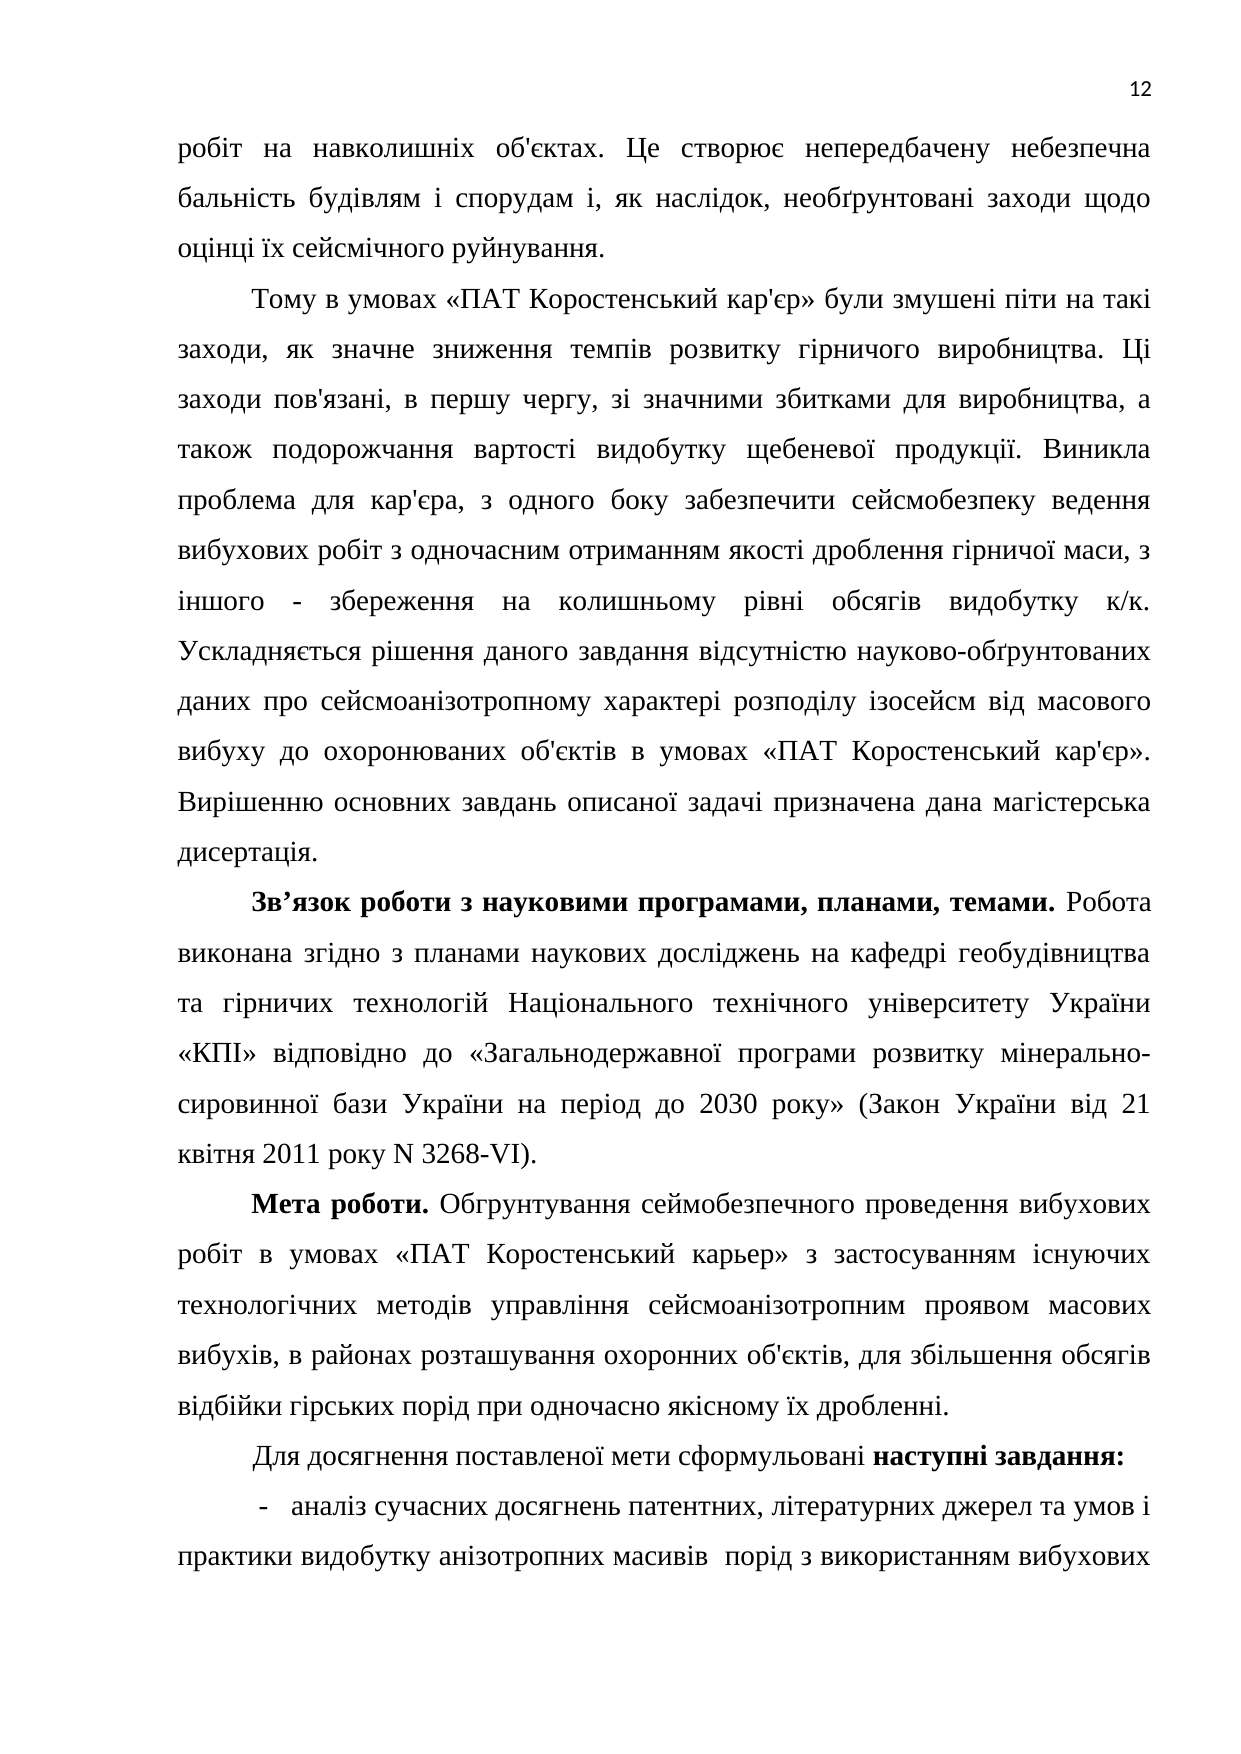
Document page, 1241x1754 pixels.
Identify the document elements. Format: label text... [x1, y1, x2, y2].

text Тому в умовах «ПАТ Коростенський кар'єр» були змушені піти на такі заходи, як значне зниження темпів розвитку гірничого виробництва. Ці заходи пов'язані, в першу чергу, зі значними збитками для виробництва, а також подорожчання вартості видобутку щебеневої продукції. Виникла проблема для кар'єра, з одного боку забезпечити сейсмобезпеку ведення вибухових робіт з одночасним отриманням якості дроблення гірничої маси, з іншого - збереження на колишньому рівні обсягів видобутку к/к. Ускладняється рішення даного завдання відсутністю науково-обґрунтованих даних про сейсмоанізотропному характері розподілу ізосейсм від масового вибуху до охоронюваних об'єктів в умовах «ПАТ Коростенський кар'єр». Вирішенню основних завдань описаної задачі призначена дана магістерська дисертація. [177, 281, 1152, 868]
text Зв’язок роботи з науковими програмами, планами, темами. Робота виконана згідно з планами наукових досліджень на кафедрі геобудівництва та гірничих технологій Національного технічного університету України «КПІ» відповідно до «Загальнодержавної програми розвитку мінерально-сировинної бази України на період до 2030 року» (Закон України від 21 квітня 2011 року N 3268-VI). [177, 884, 1152, 1169]
text Для досягнення поставленої мети сформульовані наступні завдання: [177, 1438, 1152, 1471]
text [177, 1488, 1152, 1572]
text Мета роботи. Обгрунтування сеймобезпечного проведення вибухових робіт в умовах «ПАТ Коростенський карьер» з застосуванням існуючих технологічних методів управління сейсмоанізотропним проявом масових вибухів, в районах розташування охоронних об'єктів, для збільшення обсягів відбійки гірських порід при одночасно якісному їх дробленні. [177, 1186, 1152, 1421]
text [177, 130, 1152, 264]
